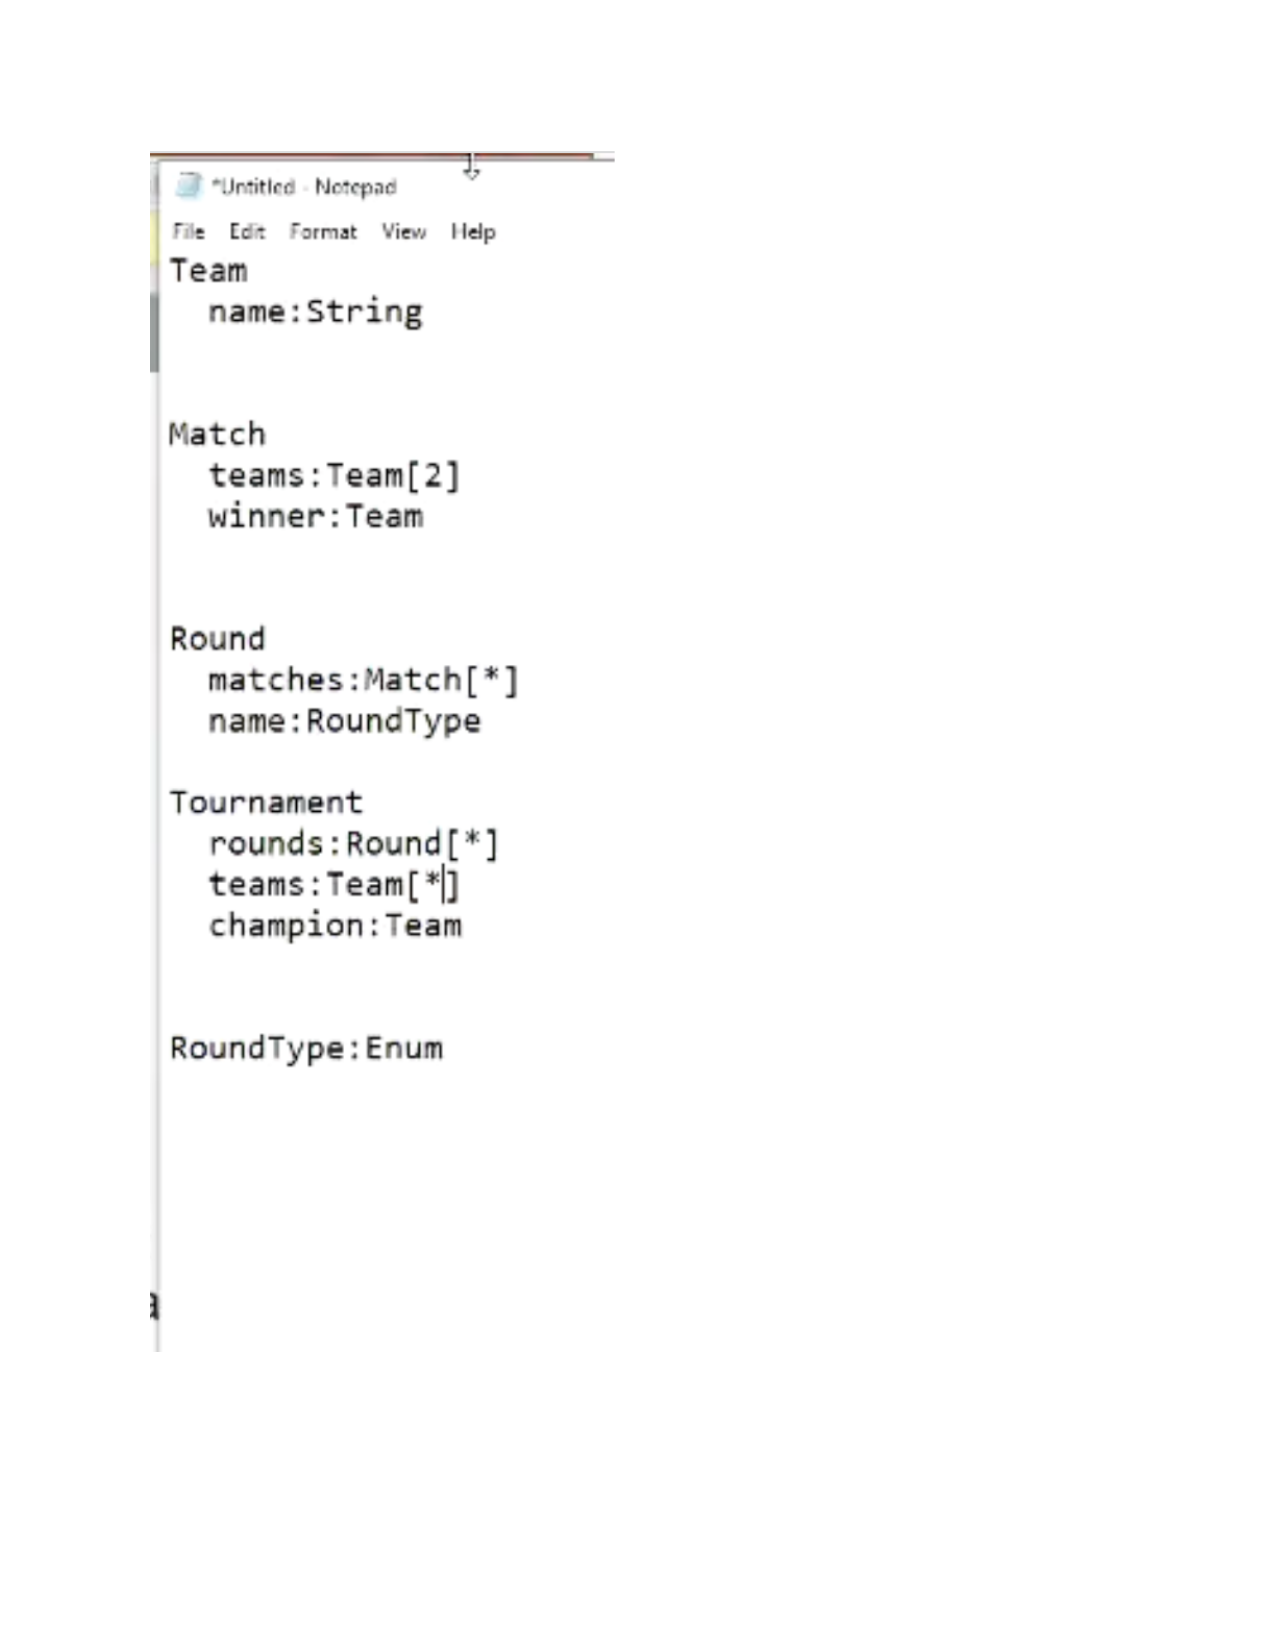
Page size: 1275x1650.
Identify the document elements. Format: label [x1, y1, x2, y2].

picture [150, 150, 615, 1352]
